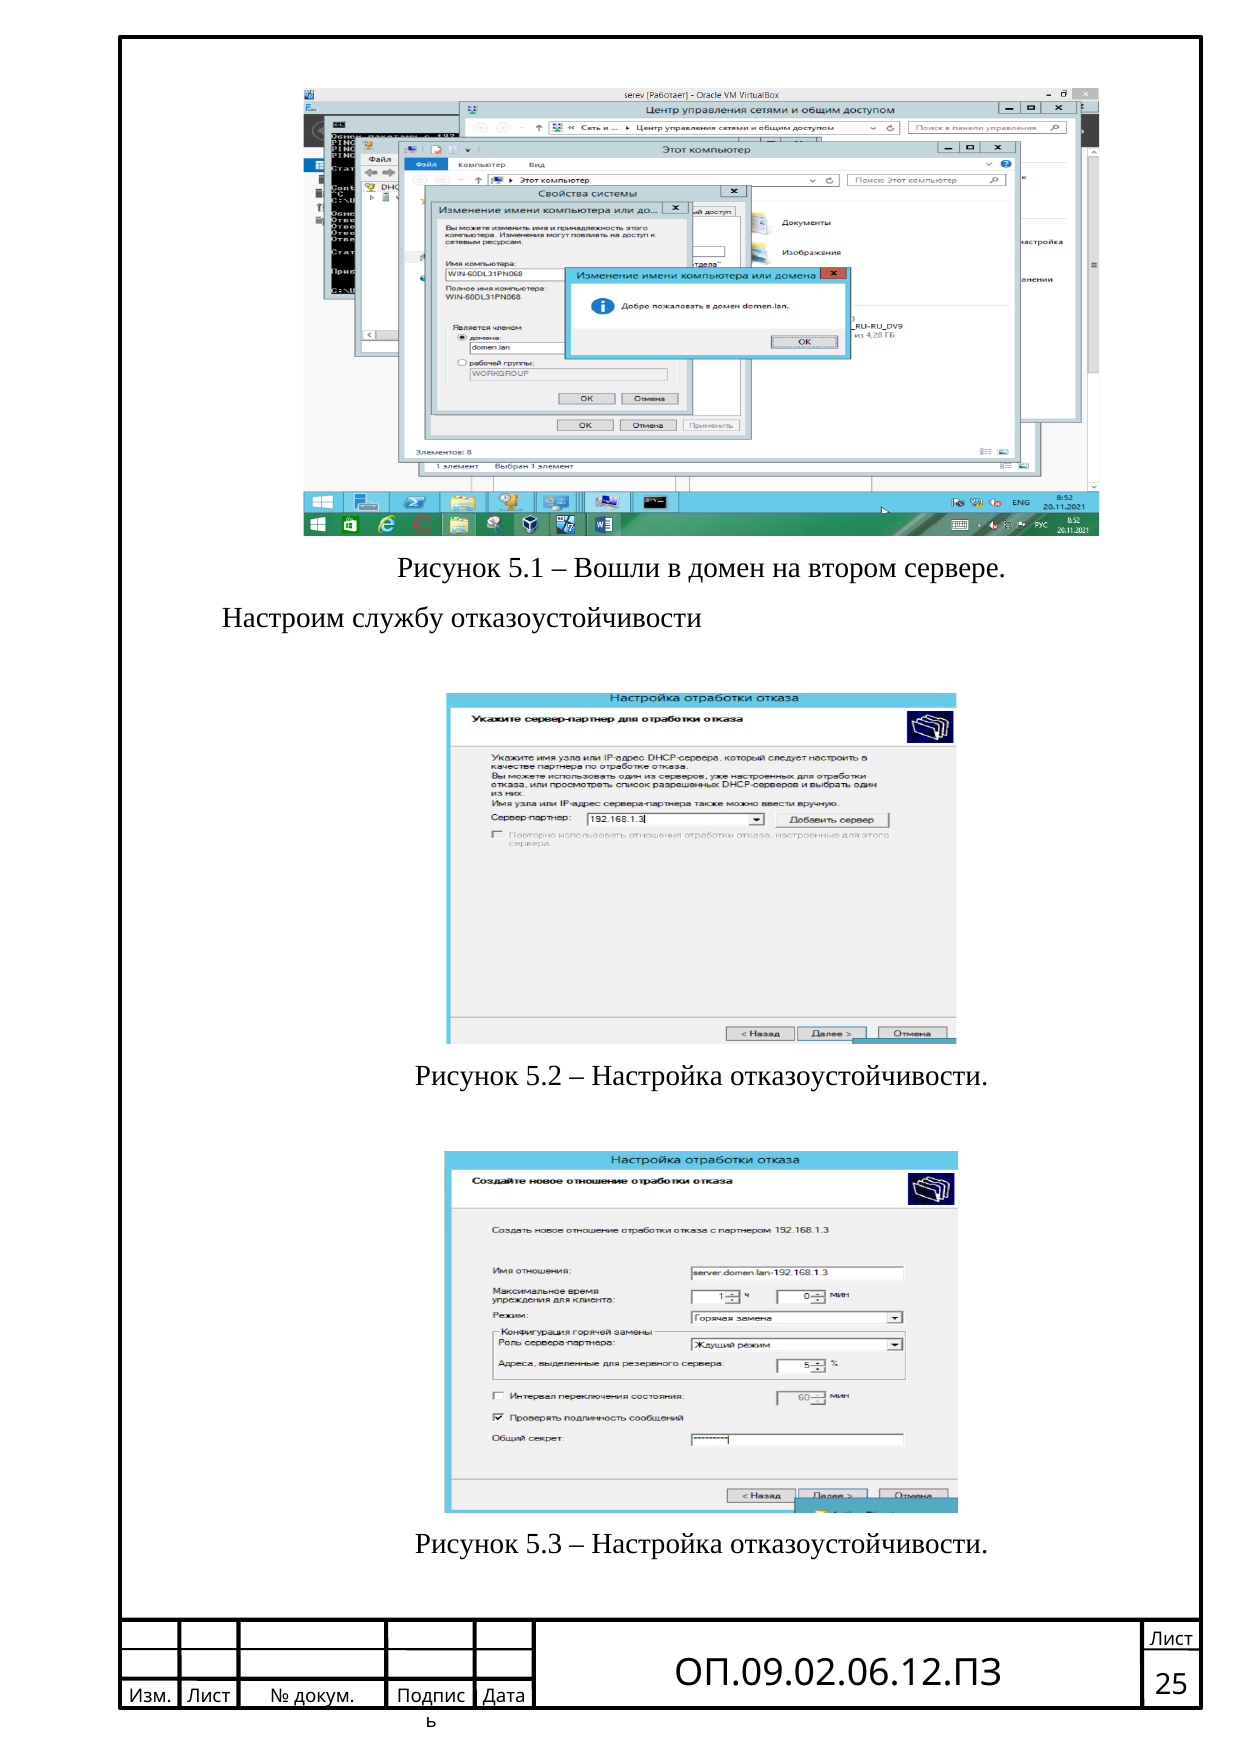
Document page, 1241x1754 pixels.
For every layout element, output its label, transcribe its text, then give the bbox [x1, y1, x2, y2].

text Рисунок 5.1 – Вошли в домен на втором сервере. [148, 550, 1181, 583]
text Рисунок 5.2 – Настройка отказоустойчивости. [148, 1058, 1181, 1091]
picture [303, 88, 1100, 536]
picture [444, 1151, 959, 1513]
picture [446, 693, 957, 1044]
text Рисунок 5.3 – Настройка отказоустойчивости. [148, 1527, 1181, 1560]
text Настроим службу отказоустойчивости [148, 600, 1181, 634]
